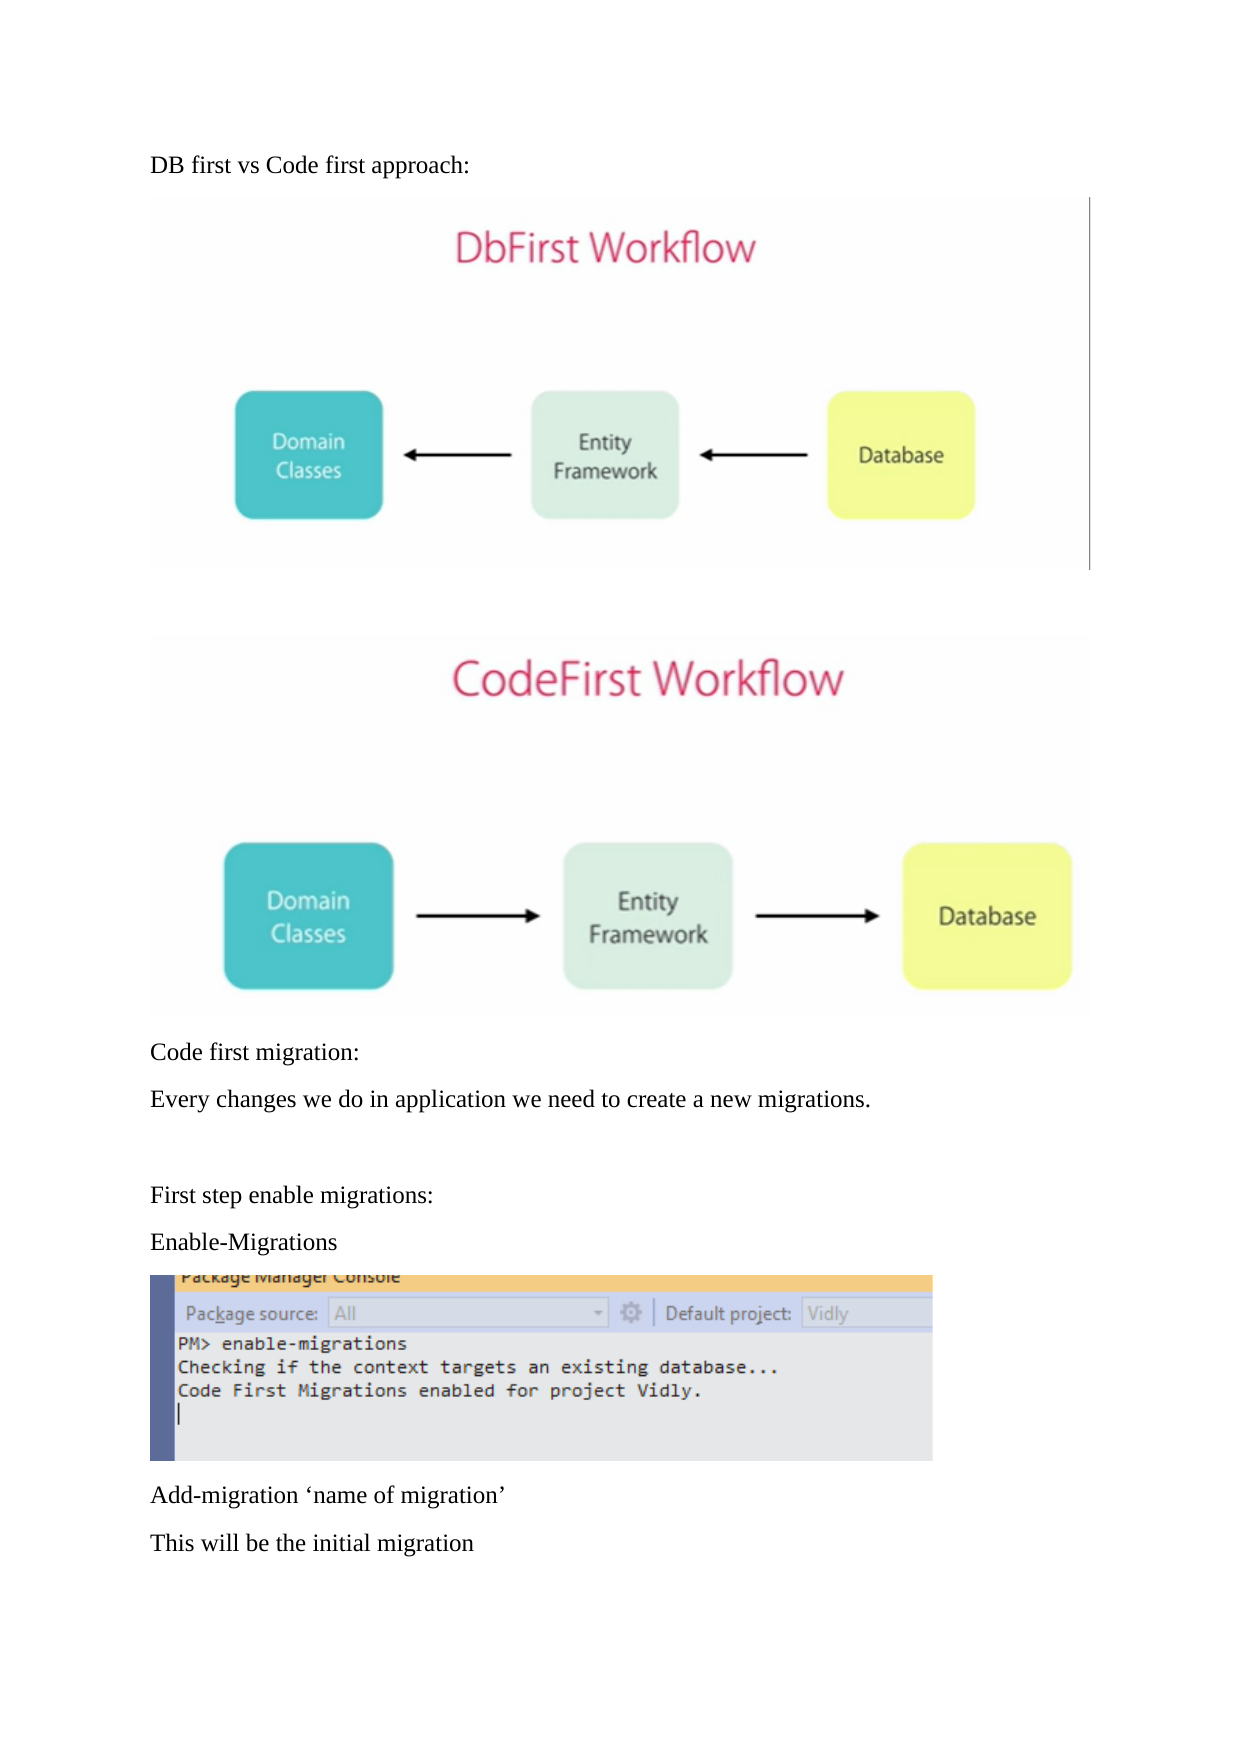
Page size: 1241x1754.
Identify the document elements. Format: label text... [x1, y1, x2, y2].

text Every changes we do in application we need to create a new migrations. [150, 1084, 1090, 1113]
text DB first vs Code first approach: [150, 150, 1090, 179]
text Code first migration: [150, 1037, 1090, 1065]
text This will be the initial migration [150, 1528, 1090, 1556]
text First step enable migrations: [150, 1180, 1090, 1208]
picture [150, 1275, 933, 1461]
text Add-migration ‘name of migration’ [150, 1480, 1090, 1509]
picture [150, 197, 1091, 570]
picture [150, 635, 1091, 1018]
text Enable-Migrations [150, 1227, 1090, 1256]
